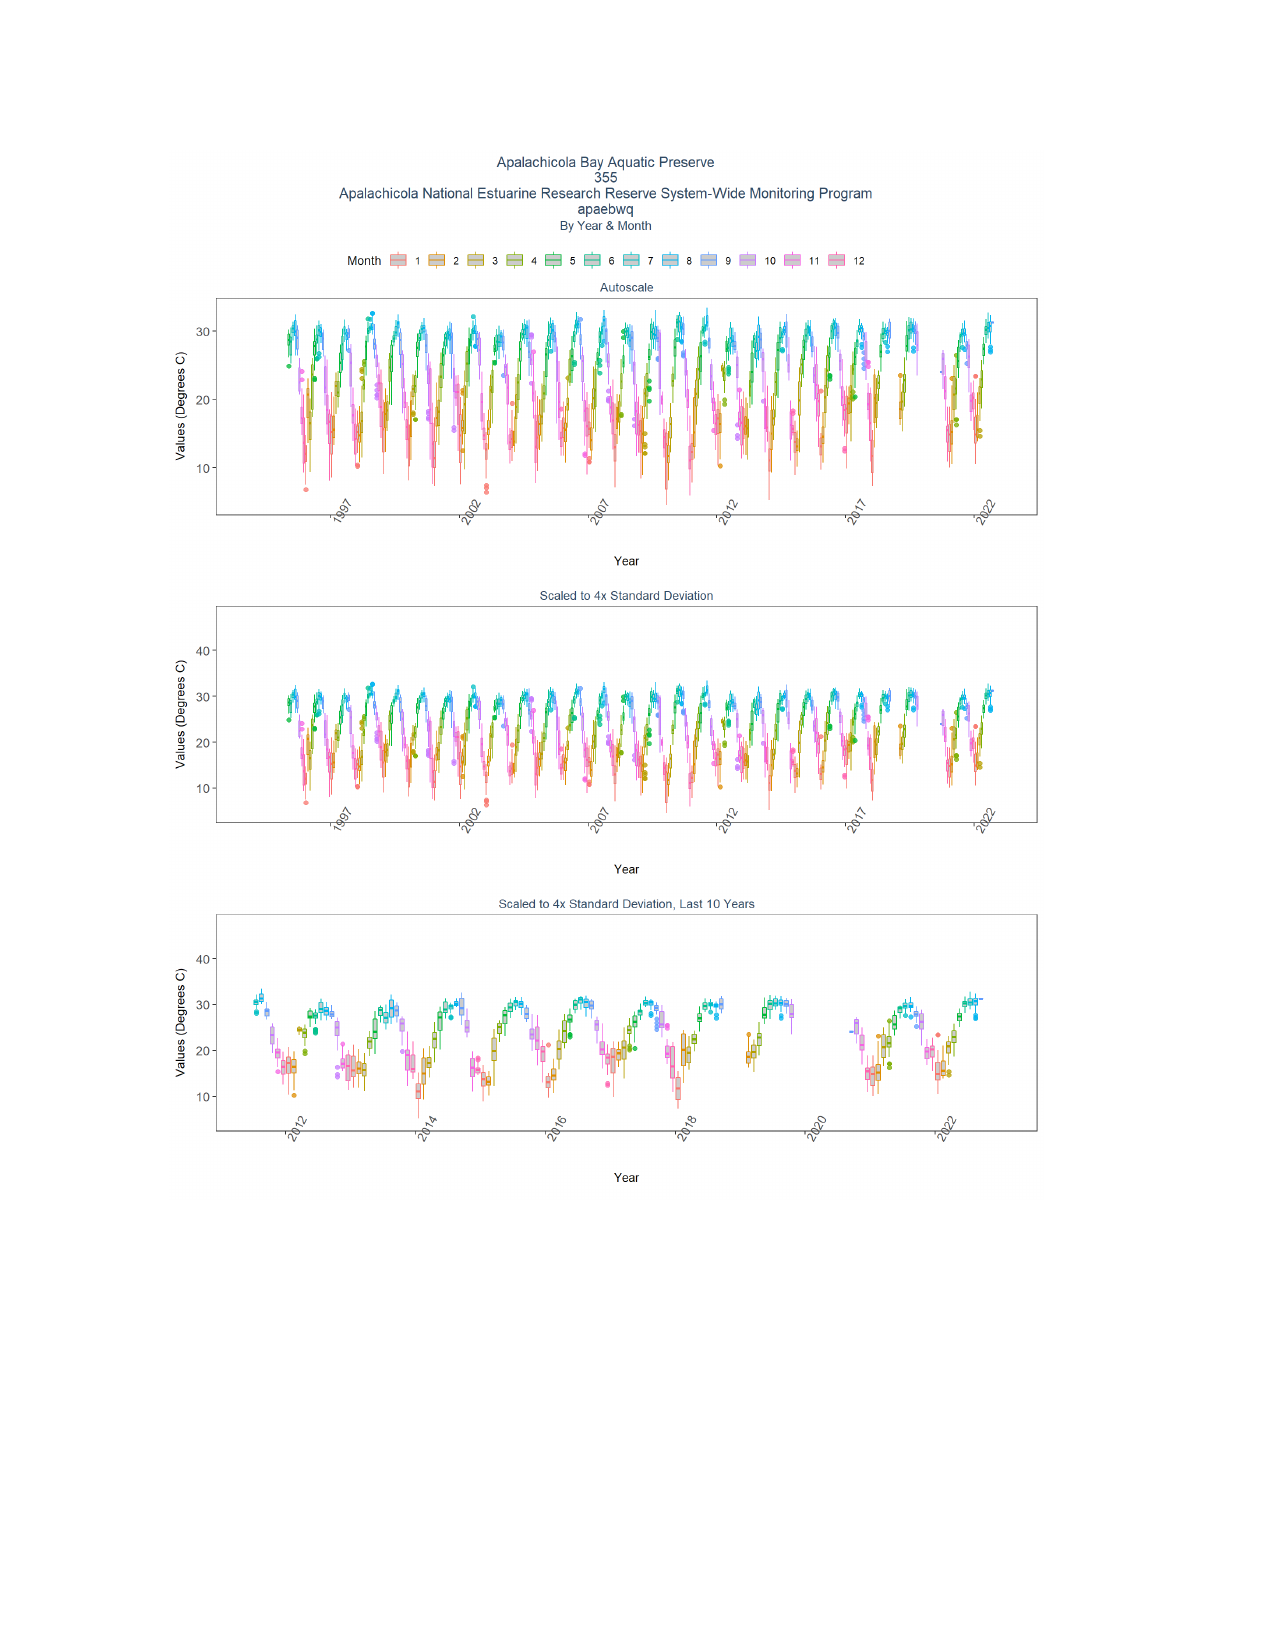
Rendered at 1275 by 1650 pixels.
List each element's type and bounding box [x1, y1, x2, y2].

picture [168, 150, 1044, 1200]
